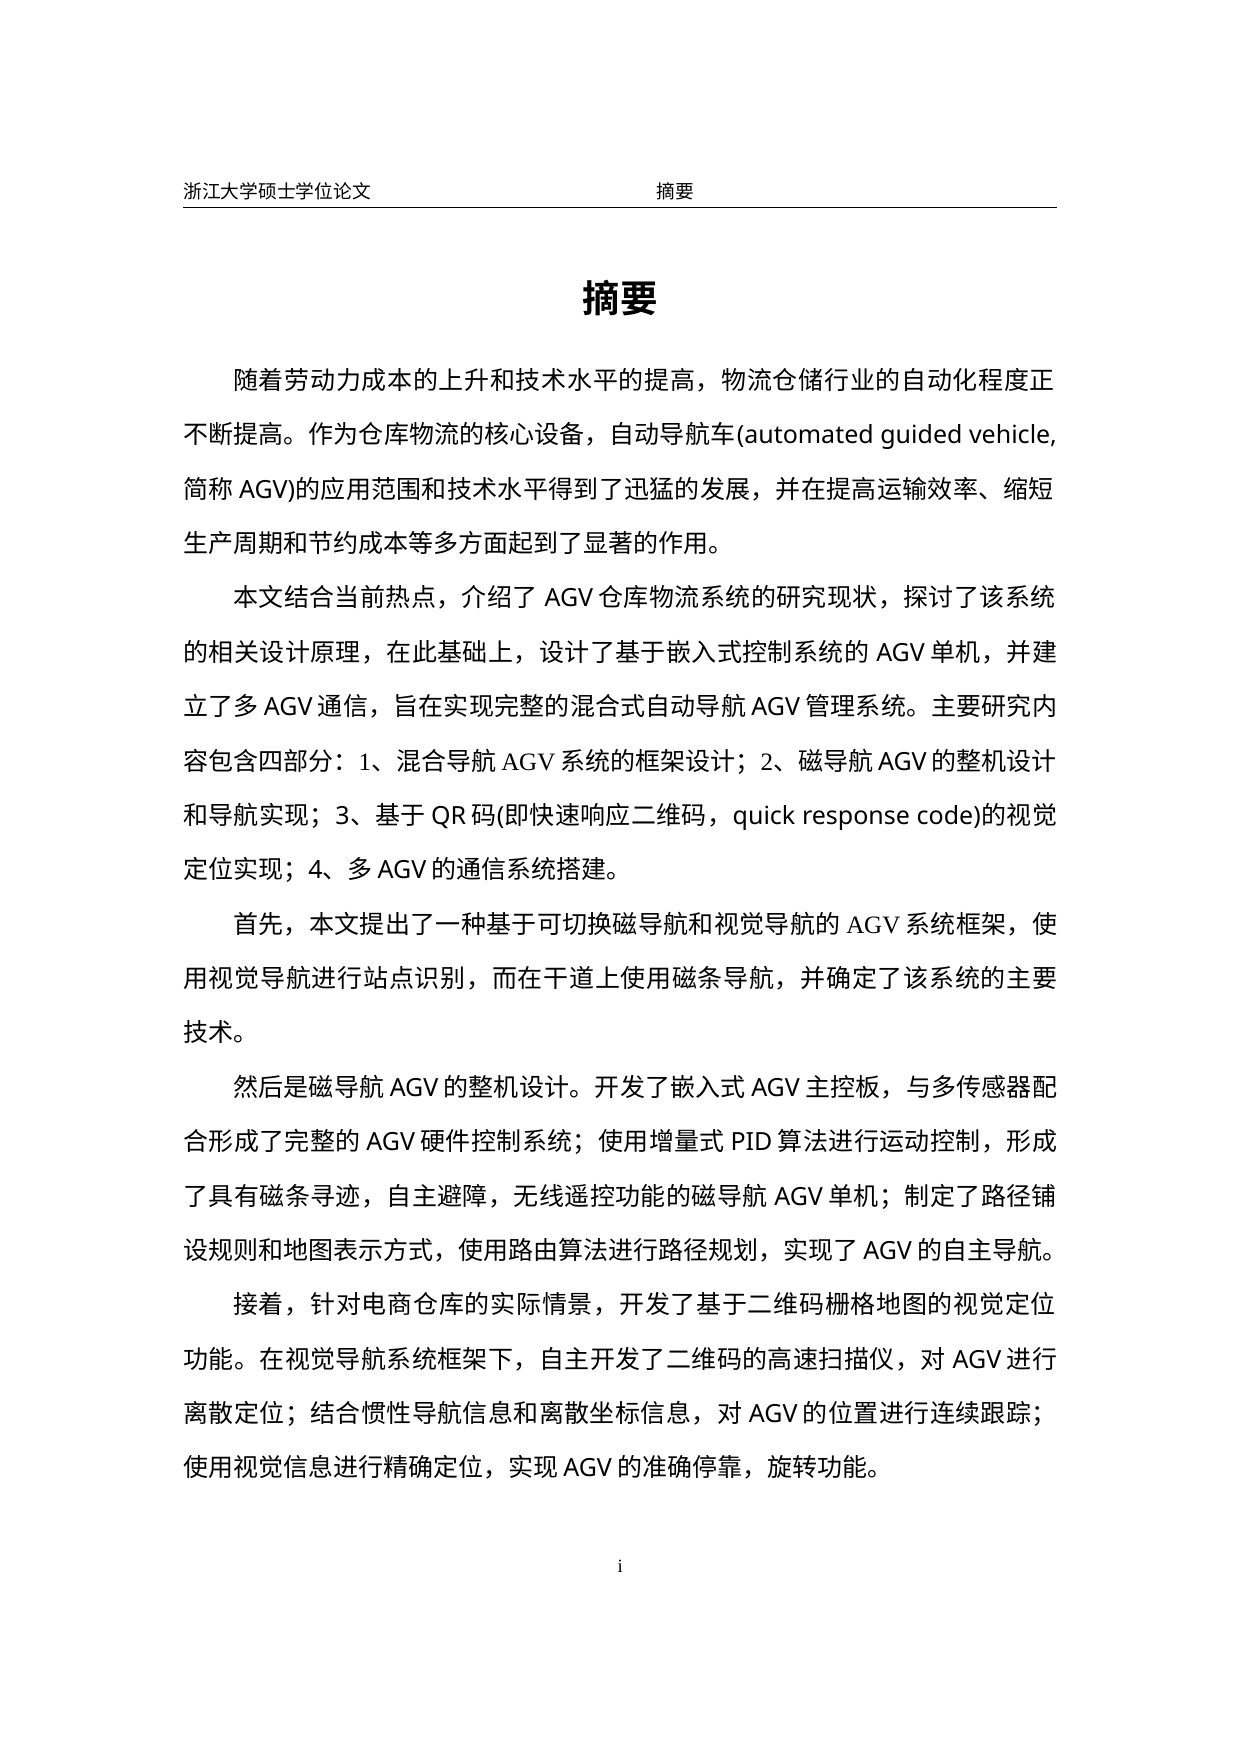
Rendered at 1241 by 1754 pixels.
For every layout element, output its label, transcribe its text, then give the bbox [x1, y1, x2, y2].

text 首先，本文提出了一种基于可切换磁导航和视觉导航的AGV系统框架，使用视觉导航进行站点识别，而在干道上使用磁条导航，并确定了该系统的主要技术。 [183, 904, 1057, 1049]
text 随着劳动力成本的上升和技术水平的提高，物流仓储行业的自动化程度正不断提高。作为仓库物流的核心设备，自动导航车(automated guided vehicle,简称AGV)的应用范围和技术水平得到了迅猛的发展，并在提高运输效率、缩短生产周期和节约成本等多方面起到了显著的作用。 [183, 360, 1057, 560]
title 摘要 [183, 268, 1057, 323]
text 接着，针对电商仓库的实际情景，开发了基于二维码栅格地图的视觉定位功能。在视觉导航系统框架下，自主开发了二维码的高速扫描仪，对AGV进行离散定位；结合惯性导航信息和离散坐标信息，对AGV的位置进行连续跟踪；使用视觉信息进行精确定位，实现AGV的准确停靠，旋转功能。 [183, 1285, 1057, 1484]
text 本文结合当前热点，介绍了AGV仓库物流系统的研究现状，探讨了该系统的相关设计原理，在此基础上，设计了基于嵌入式控制系统的AGV单机，并建立了多AGV通信，旨在实现完整的混合式自动导航AGV管理系统。主要研究内容包含四部分：1、混合导航AGV系统的框架设计；2、磁导航AGV的整机设计和导航实现；3、基于QR码(即快速响应二维码，quick response code)的视觉定位实现；4、多AGV的通信系统搭建。 [183, 578, 1057, 886]
text 然后是磁导航AGV的整机设计。开发了嵌入式AGV主控板，与多传感器配合形成了完整的AGV硬件控制系统；使用增量式PID算法进行运动控制，形成了具有磁条寻迹，自主避障，无线遥控功能的磁导航AGV单机；制定了路径铺设规则和地图表示方式，使用路由算法进行路径规划，实现了AGV的自主导航。 [183, 1067, 1057, 1267]
